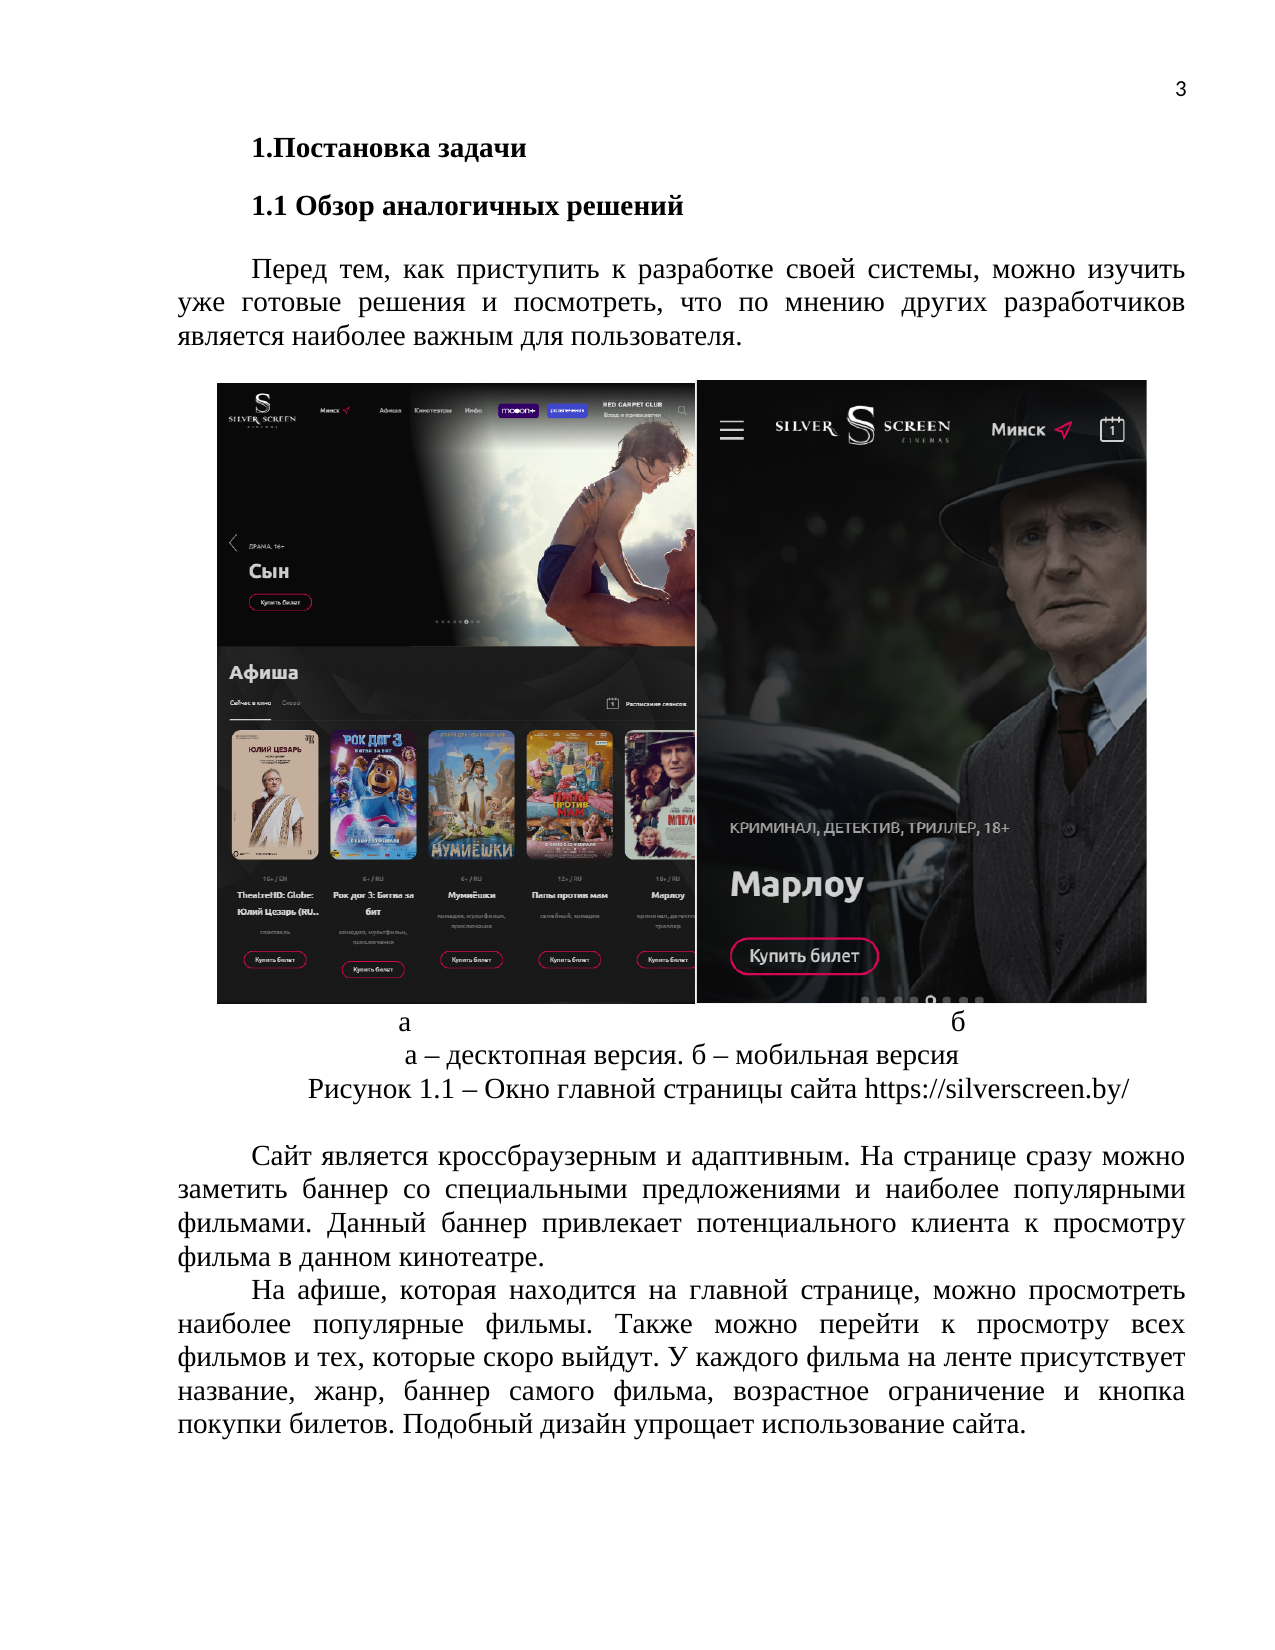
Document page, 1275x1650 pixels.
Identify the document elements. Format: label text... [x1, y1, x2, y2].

text Рисунок 1.1 – Окно главной страницы сайта https://silverscreen.by/ [177, 1071, 1186, 1104]
subtitle 1.1 Обзор аналогичных решений [177, 188, 1186, 222]
text Перед тем, как приступить к разработке своей системы, можно изучить уже готовые решения и посмотреть, что по мнению других разработчиков является наиболее важным для пользователя. [177, 251, 1186, 352]
picture [217, 380, 1147, 1004]
text На афише, которая находится на главной странице, можно просмотреть наиболее популярные фильмы. Также можно перейти к просмотру всех фильмов и тех, которые скоро выйдут. У каждого фильма на ленте присутствует название, жанр, баннер самого фильма, возрастное ограничение и кнопка покупки билетов. Подобный дизайн упрощает использование сайта. [177, 1272, 1186, 1440]
text Сайт является кроссбраузерным и адаптивным. На странице сразу можно заметить баннер со специальными предложениями и наиболее популярными фильмами. Данный баннер привлекает потенциального клиента к просмотру фильма в данном кинотеатре. [177, 1138, 1186, 1272]
text а – десктопная версия. б – мобильная версия [177, 1037, 1186, 1071]
text а б [177, 1004, 1186, 1037]
subtitle 1.Постановка задачи [177, 130, 1186, 163]
